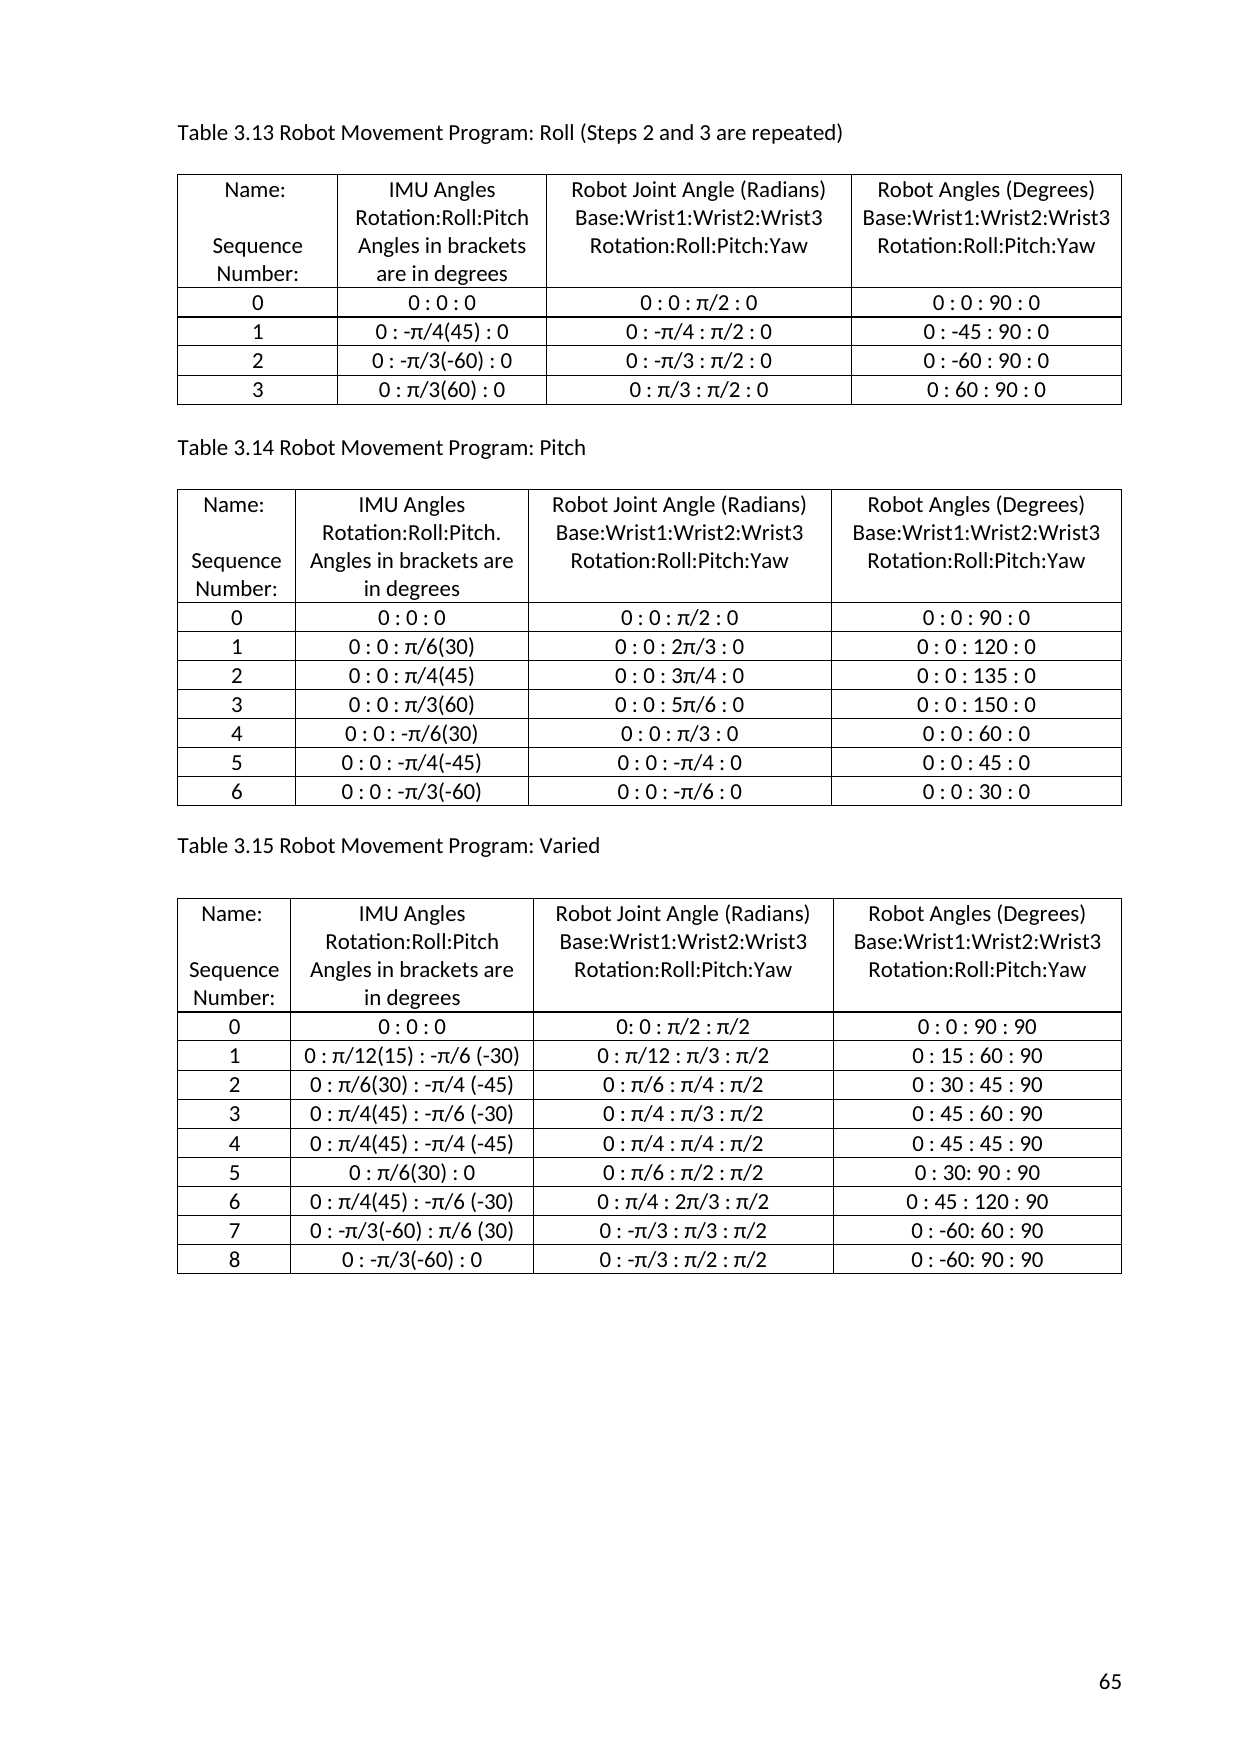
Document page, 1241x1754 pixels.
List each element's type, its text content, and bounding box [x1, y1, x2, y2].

table_cell 0 : 0 : 135 : 0 [832, 661, 1121, 689]
table_cell 0 : 0 : -π/3(-60) [296, 777, 528, 805]
table_cell 0 : 45 : 120 : 90 [834, 1187, 1121, 1215]
table_cell 0 : 0 : π/3(60) [296, 690, 528, 718]
table_cell 0 : 15 : 60 : 90 [834, 1041, 1121, 1069]
table_cell 0 : 0 : -π/4 : 0 [529, 748, 831, 776]
table_cell 0 : -π/3(-60) : π/6 (30) [291, 1216, 533, 1244]
table_cell 0 : π/4 : π/4 : π/2 [534, 1129, 833, 1157]
table_cell 3 [178, 376, 337, 403]
table_cell 0 : π/4 : π/3 : π/2 [534, 1100, 833, 1128]
table_cell 0 : π/4(45) : -π/6 (-30) [291, 1187, 533, 1215]
table_cell 0: 0 : π/2 : π/2 [534, 1013, 833, 1040]
table_cell 1 [178, 1041, 290, 1069]
table_cell 0 : -60: 60 : 90 [834, 1216, 1121, 1244]
table_cell 0 : -π/3(-60) : 0 [338, 346, 546, 374]
table_header Robot Angles (Degrees) Base:Wrist1:Wrist2:Wrist3 Rotation:Roll:Pitch:Yaw [834, 899, 1121, 1011]
table_cell 0 : π/6(30) : 0 [291, 1158, 533, 1186]
table_cell 0 : 0 : π/2 : 0 [529, 603, 831, 631]
table_cell 0 : π/4 : 2π/3 : π/2 [534, 1187, 833, 1215]
table_cell 0 : 0 : 2π/3 : 0 [529, 632, 831, 660]
table_cell 0 : -60 : 90 : 0 [852, 346, 1121, 374]
table_cell 0 [178, 288, 337, 316]
table_cell 0 : 0 : 0 [296, 603, 528, 631]
table_header Name: Sequence Number: [178, 175, 337, 287]
table_cell 0 : π/12(15) : -π/6 (-30) [291, 1041, 533, 1069]
table_cell 0 : 0 : π/4(45) [296, 661, 528, 689]
table_cell 0 : 0 : 150 : 0 [832, 690, 1121, 718]
table_cell 0 : 60 : 90 : 0 [852, 376, 1121, 403]
table_cell 0 : 0 : 5π/6 : 0 [529, 690, 831, 718]
table_header Robot Joint Angle (Radians) Base:Wrist1:Wrist2:Wrist3 Rotation:Roll:Pitch:Yaw [529, 490, 831, 602]
table_cell 6 [178, 1187, 290, 1215]
table_cell 0 [178, 603, 295, 631]
table_cell 1 [178, 318, 337, 345]
table_cell 0 : -π/4(45) : 0 [338, 318, 546, 345]
table_cell 3 [178, 1100, 290, 1128]
table_header Robot Joint Angle (Radians) Base:Wrist1:Wrist2:Wrist3 Rotation:Roll:Pitch:Yaw [534, 899, 833, 1011]
table_cell 0 : 30 : 45 : 90 [834, 1071, 1121, 1098]
table_cell 0 : π/4(45) : -π/4 (-45) [291, 1129, 533, 1157]
table_cell 1 [178, 632, 295, 660]
table_cell 0 : 0 : 120 : 0 [832, 632, 1121, 660]
table_header Robot Angles (Degrees) Base:Wrist1:Wrist2:Wrist3 Rotation:Roll:Pitch:Yaw [832, 490, 1121, 602]
table_cell 0 : 0 : -π/6(30) [296, 719, 528, 747]
table_header IMU Angles Rotation:Roll:Pitch. Angles in brackets are in degrees [296, 490, 528, 602]
table_cell 0 : -π/3 : π/2 : π/2 [534, 1245, 833, 1273]
table_cell 0 : 0 : 0 [291, 1013, 533, 1040]
table_header Name: Sequence Number: [178, 490, 295, 602]
table_cell 0 : -60: 90 : 90 [834, 1245, 1121, 1273]
table_cell 0 : 0 : 90 : 90 [834, 1013, 1121, 1040]
table_cell 6 [178, 777, 295, 805]
table_cell 5 [178, 748, 295, 776]
table_cell 0 : π/6 : π/2 : π/2 [534, 1158, 833, 1186]
table_cell 3 [178, 690, 295, 718]
table_cell 2 [178, 1071, 290, 1098]
table_cell 0 [178, 1013, 290, 1040]
table_cell 0 : 0 : π/2 : 0 [547, 288, 851, 316]
table_cell 0 : π/4(45) : -π/6 (-30) [291, 1100, 533, 1128]
table_header Name: Sequence Number: [178, 899, 290, 1011]
table_header Robot Joint Angle (Radians) Base:Wrist1:Wrist2:Wrist3 Rotation:Roll:Pitch:Yaw [547, 175, 851, 287]
table_cell 4 [178, 719, 295, 747]
table_cell 0 : -π/3(-60) : 0 [291, 1245, 533, 1273]
table_cell 0 : 0 : 90 : 0 [852, 288, 1121, 316]
table_cell 0 : -π/4 : π/2 : 0 [547, 318, 851, 345]
table_cell 0 : 0 : 45 : 0 [832, 748, 1121, 776]
table_cell 0 : 0 : 60 : 0 [832, 719, 1121, 747]
table_cell 0 : 0 : 30 : 0 [832, 777, 1121, 805]
table_cell 4 [178, 1129, 290, 1157]
table_cell 7 [178, 1216, 290, 1244]
table_header IMU Angles Rotation:Roll:Pitch Angles in brackets are in degrees [338, 175, 546, 287]
table_cell 0 : π/12 : π/3 : π/2 [534, 1041, 833, 1069]
table_cell 5 [178, 1158, 290, 1186]
table_cell 0 : 45 : 60 : 90 [834, 1100, 1121, 1128]
table_header IMU Angles Rotation:Roll:Pitch Angles in brackets are in degrees [291, 899, 533, 1011]
table_cell 0 : π/6(30) : -π/4 (-45) [291, 1071, 533, 1098]
table_cell 0 : π/3(60) : 0 [338, 376, 546, 403]
table_cell 0 : 0 : π/3 : 0 [529, 719, 831, 747]
table_cell 0 : 0 : -π/4(-45) [296, 748, 528, 776]
table_cell 0 : 30: 90 : 90 [834, 1158, 1121, 1186]
table_cell 0 : 45 : 45 : 90 [834, 1129, 1121, 1157]
table_cell 0 : 0 : -π/6 : 0 [529, 777, 831, 805]
table_cell 8 [178, 1245, 290, 1273]
table_cell 0 : 0 : π/6(30) [296, 632, 528, 660]
table_cell 0 : 0 : 0 [338, 288, 546, 316]
table_cell 0 : π/6 : π/4 : π/2 [534, 1071, 833, 1098]
table_cell 0 : -45 : 90 : 0 [852, 318, 1121, 345]
table_cell 0 : -π/3 : π/2 : 0 [547, 346, 851, 374]
table_cell 0 : 0 : 90 : 0 [832, 603, 1121, 631]
table_cell 2 [178, 661, 295, 689]
table_cell 0 : -π/3 : π/3 : π/2 [534, 1216, 833, 1244]
table_cell 0 : 0 : 3π/4 : 0 [529, 661, 831, 689]
table_header Robot Angles (Degrees) Base:Wrist1:Wrist2:Wrist3 Rotation:Roll:Pitch:Yaw [852, 175, 1121, 287]
table_cell 2 [178, 346, 337, 374]
table_cell 0 : π/3 : π/2 : 0 [547, 376, 851, 403]
